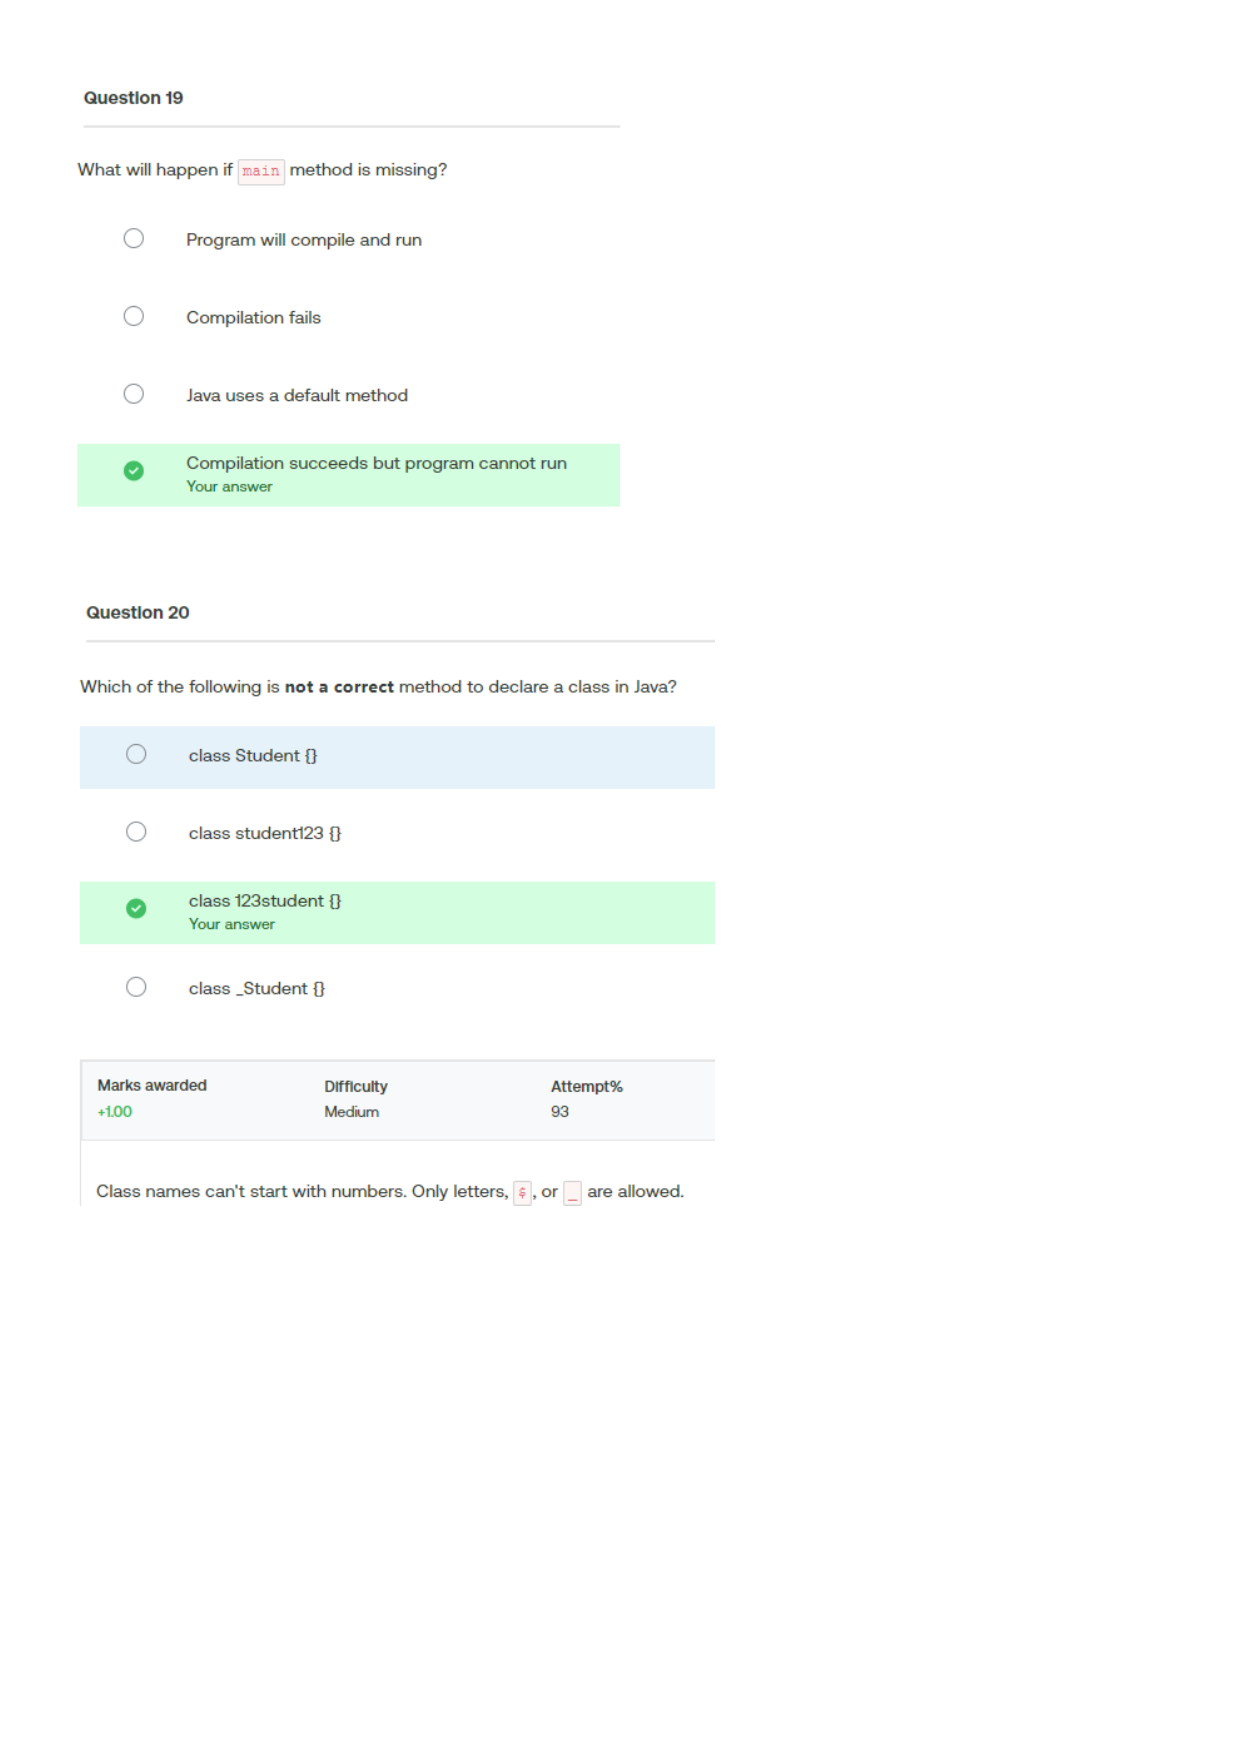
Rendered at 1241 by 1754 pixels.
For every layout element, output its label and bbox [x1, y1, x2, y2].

picture [75, 75, 621, 523]
picture [75, 591, 715, 1206]
